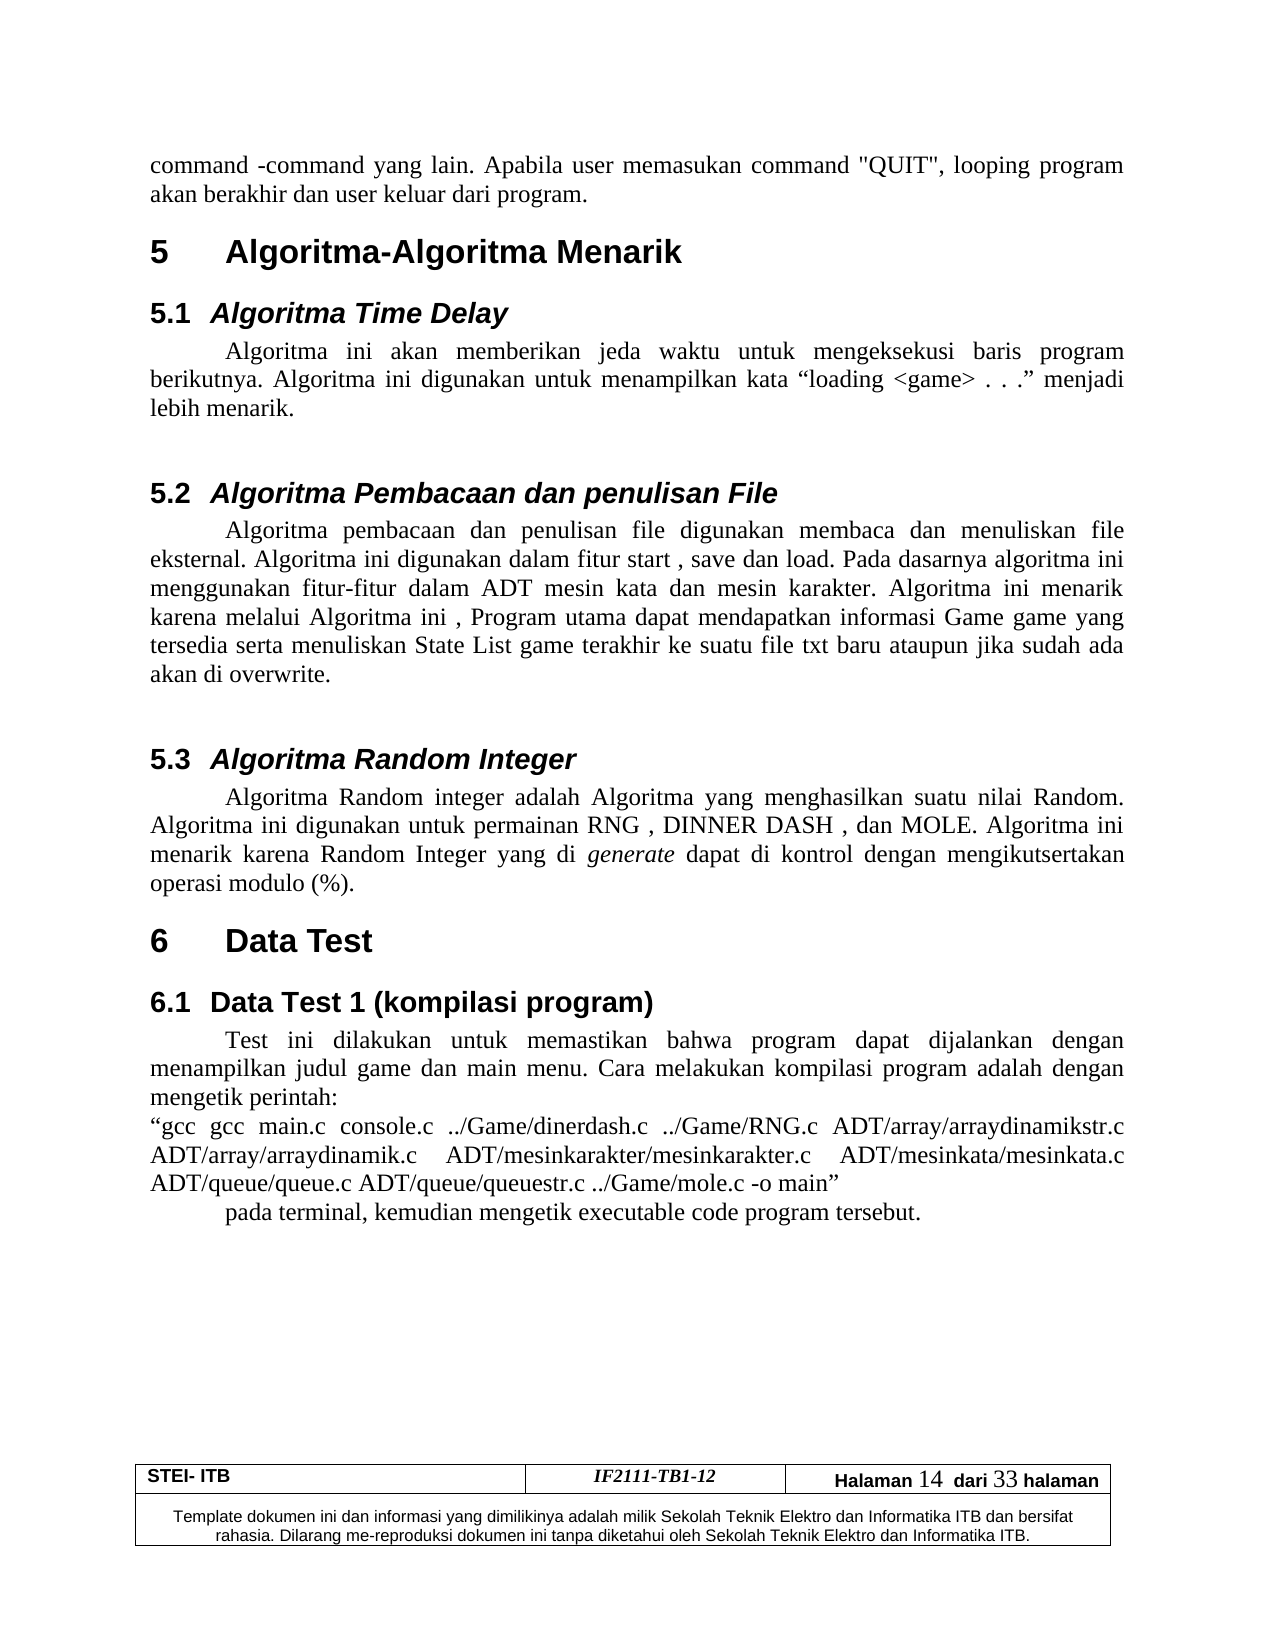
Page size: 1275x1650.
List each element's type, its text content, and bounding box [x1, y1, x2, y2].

subtitle Algoritma Time Delay [150, 296, 1125, 329]
text Test ini dilakukan untuk memastikan bahwa program dapat dijalankan dengan menampilkan judul game dan main menu. Cara melakukan kompilasi program adalah dengan mengetik perintah: [150, 1025, 1125, 1111]
text pada terminal, kemudian mengetik executable code program tersebut. [150, 1197, 1125, 1226]
text Algoritma ini akan memberikan jeda waktu untuk mengeksekusi baris program berikutnya. Algoritma ini digunakan untuk menampilkan kata “loading <game> . . .” menjadi lebih menarik. [150, 336, 1125, 422]
text Algoritma Random integer adalah Algoritma yang menghasilkan suatu nilai Random. Algoritma ini digunakan untuk permainan RNG , DINNER DASH , dan MOLE. Algoritma ini menarik karena Random Integer yang di generate dapat di kontrol dengan mengikutsertakan operasi modulo (%). [150, 782, 1125, 897]
subtitle Algoritma-Algoritma Menarik [150, 232, 1125, 271]
subtitle Data Test [150, 922, 1125, 960]
subtitle Algoritma Random Integer [150, 742, 1125, 775]
text “gcc gcc main.c console.c ../Game/dinerdash.c ../Game/RNG.c ADT/array/arraydinamikstr.c ADT/array/arraydinamik.c ADT/mesinkarakter/mesinkarakter.c ADT/mesinkata/mesinkata.c ADT/queue/queue.c ADT/queue/queuestr.c ../Game/mole.c -o main” [150, 1111, 1125, 1197]
subtitle Data Test 1 (kompilasi program) [150, 985, 1125, 1018]
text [150, 150, 1125, 207]
text Algoritma pembacaan dan penulisan file digunakan membaca dan menuliskan file eksternal. Algoritma ini digunakan dalam fitur start , save dan load. Pada dasarnya algoritma ini menggunakan fitur-fitur dalam ADT mesin kata dan mesin karakter. Algoritma ini menarik karena melalui Algoritma ini , Program utama dapat mendapatkan informasi Game game yang tersedia serta menuliskan State List game terakhir ke suatu file txt baru ataupun jika sudah ada akan di overwrite. [150, 516, 1125, 688]
subtitle Algoritma Pembacaan dan penulisan File [150, 476, 1125, 509]
